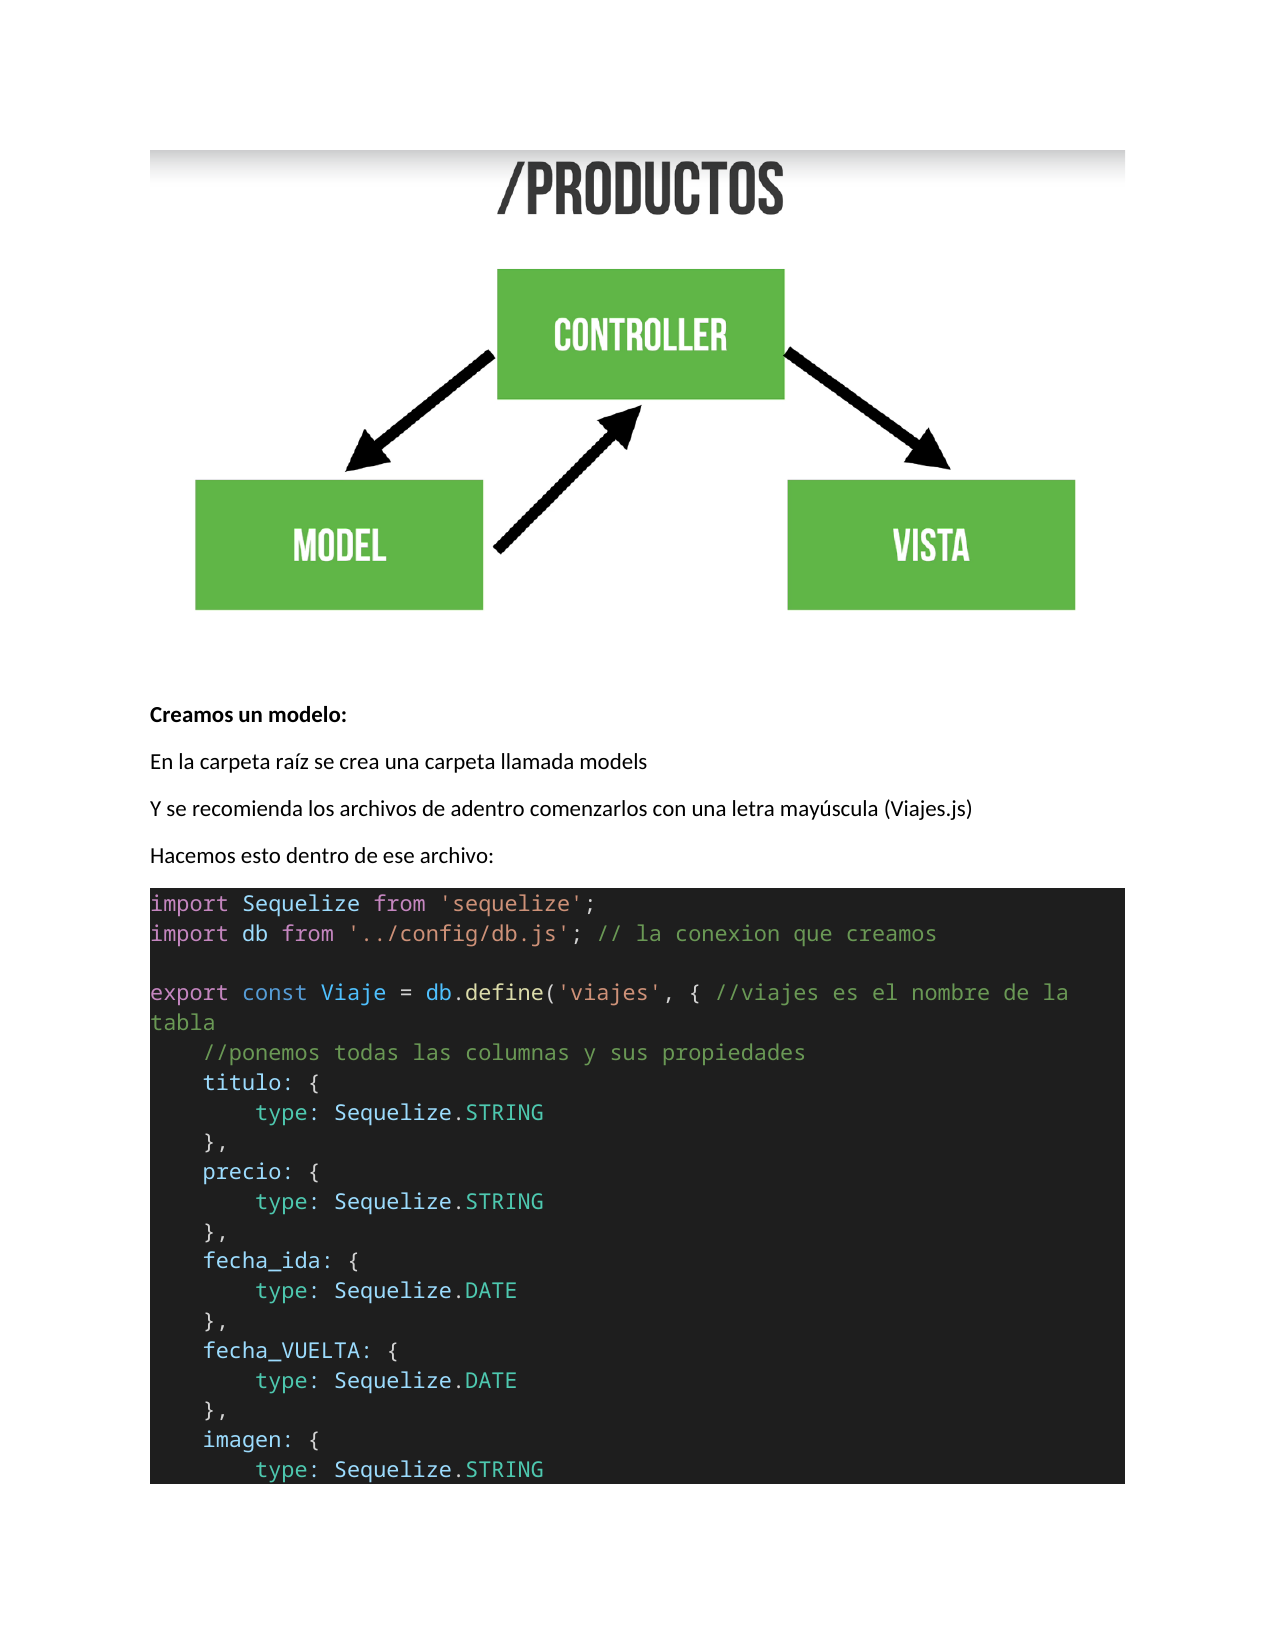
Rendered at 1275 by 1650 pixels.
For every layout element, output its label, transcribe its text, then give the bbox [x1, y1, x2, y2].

text precio: { [150, 1156, 1125, 1186]
text type: Sequelize.STRING [150, 1096, 1125, 1126]
text }, [150, 1216, 1125, 1245]
text fecha_VUELTA: { [150, 1335, 1125, 1364]
text }, [150, 1394, 1125, 1424]
text type: Sequelize.STRING [150, 1454, 1125, 1484]
text type: Sequelize.STRING [150, 1186, 1125, 1216]
text export const Viaje = db.define('viajes', { //viajes es el nombre de la tabla [150, 977, 1125, 1037]
text import db from '../config/db.js'; // la conexion que creamos [150, 918, 1125, 947]
text Creamos un modelo: [150, 700, 1125, 728]
text Hacemos esto dentro de ese archivo: [150, 841, 1125, 869]
text //ponemos todas las columnas y sus propiedades [150, 1037, 1125, 1067]
text Y se recomienda los archivos de adentro comenzarlos con una letra mayúscula (Viajes.js) [150, 794, 1125, 822]
text import Sequelize from 'sequelize'; [150, 888, 1125, 918]
text fecha_ida: { [150, 1245, 1125, 1275]
text type: Sequelize.DATE [150, 1275, 1125, 1305]
text En la carpeta raíz se crea una carpeta llamada models [150, 747, 1125, 775]
picture [150, 150, 1125, 635]
text imagen: { [150, 1424, 1125, 1454]
text type: Sequelize.DATE [150, 1364, 1125, 1394]
text titulo: { [150, 1067, 1125, 1096]
text }, [150, 1126, 1125, 1156]
text }, [150, 1305, 1125, 1335]
